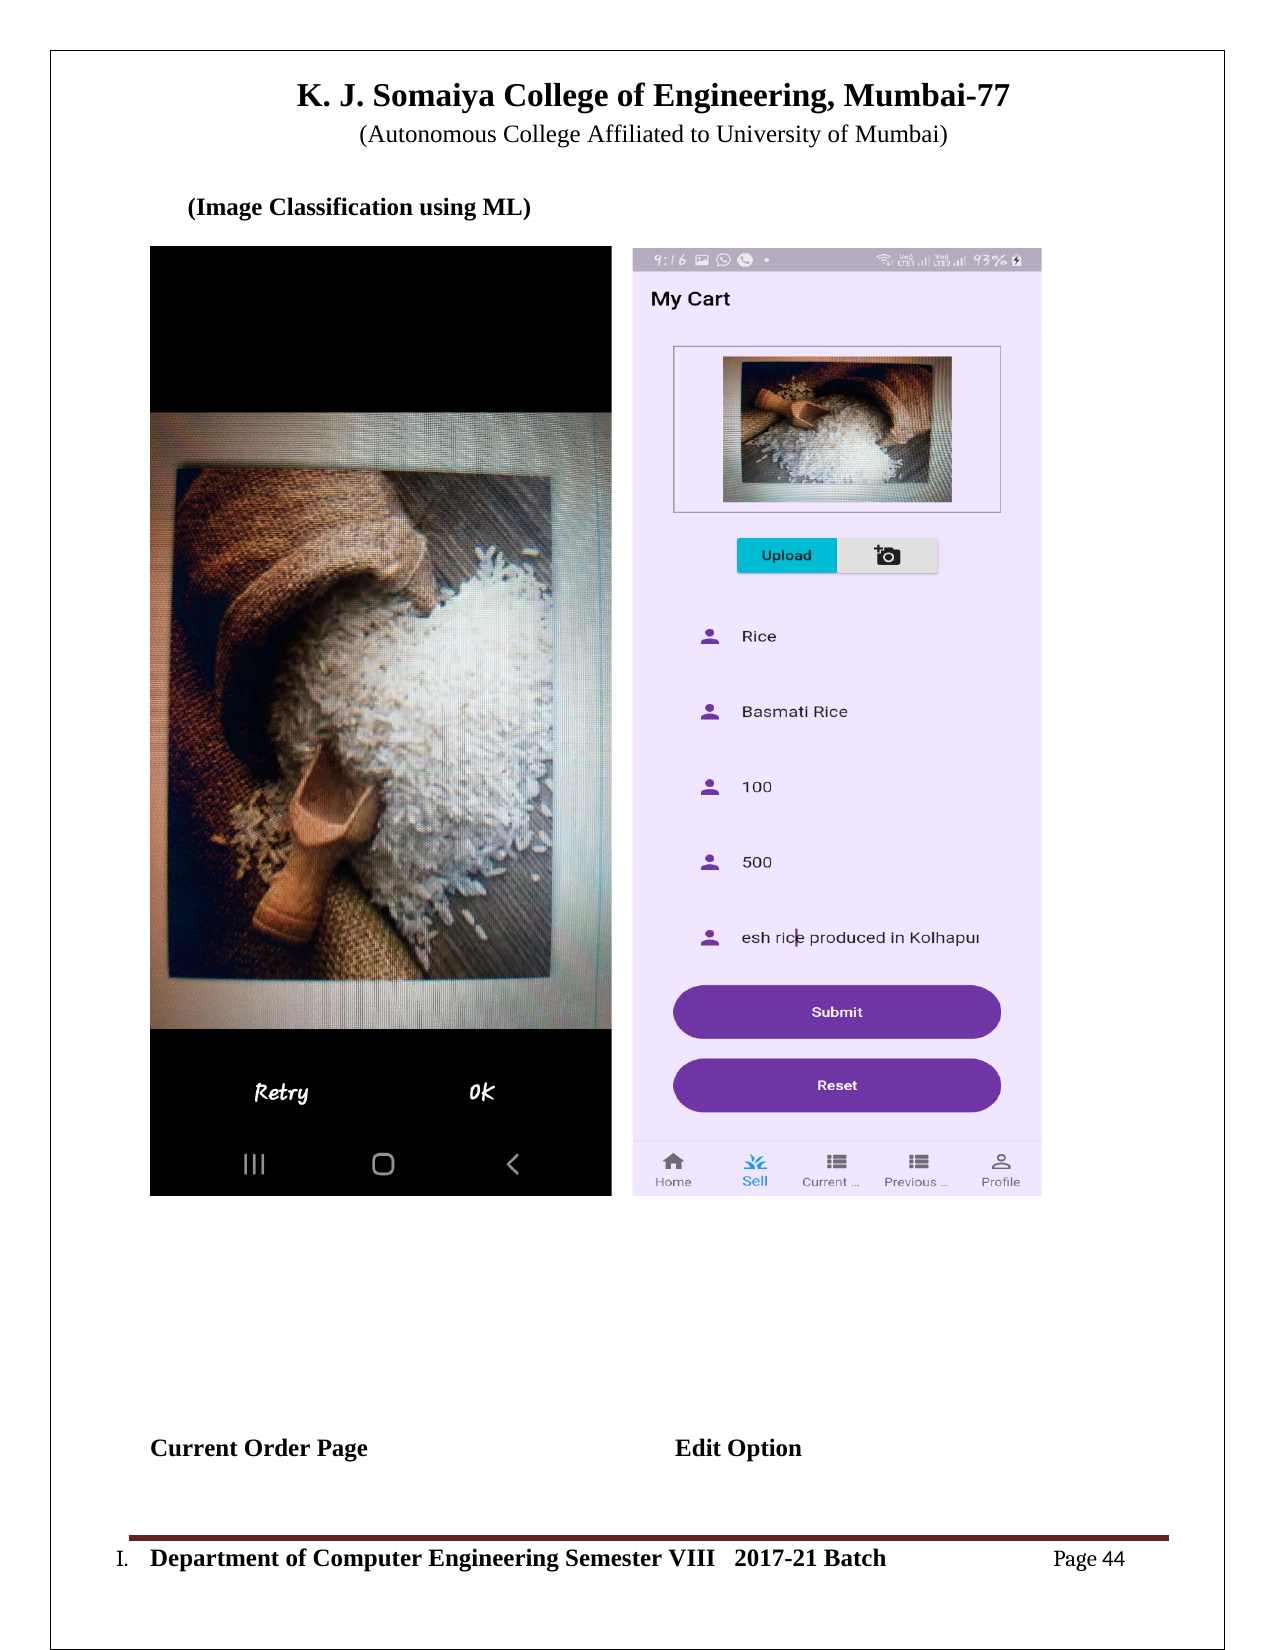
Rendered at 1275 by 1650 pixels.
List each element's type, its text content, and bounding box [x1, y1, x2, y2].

text (Image Classification using ML) [187, 192, 1157, 221]
picture [632, 248, 1042, 1196]
picture [150, 246, 612, 1196]
text Current Order Page Edit Option [150, 1433, 1157, 1462]
